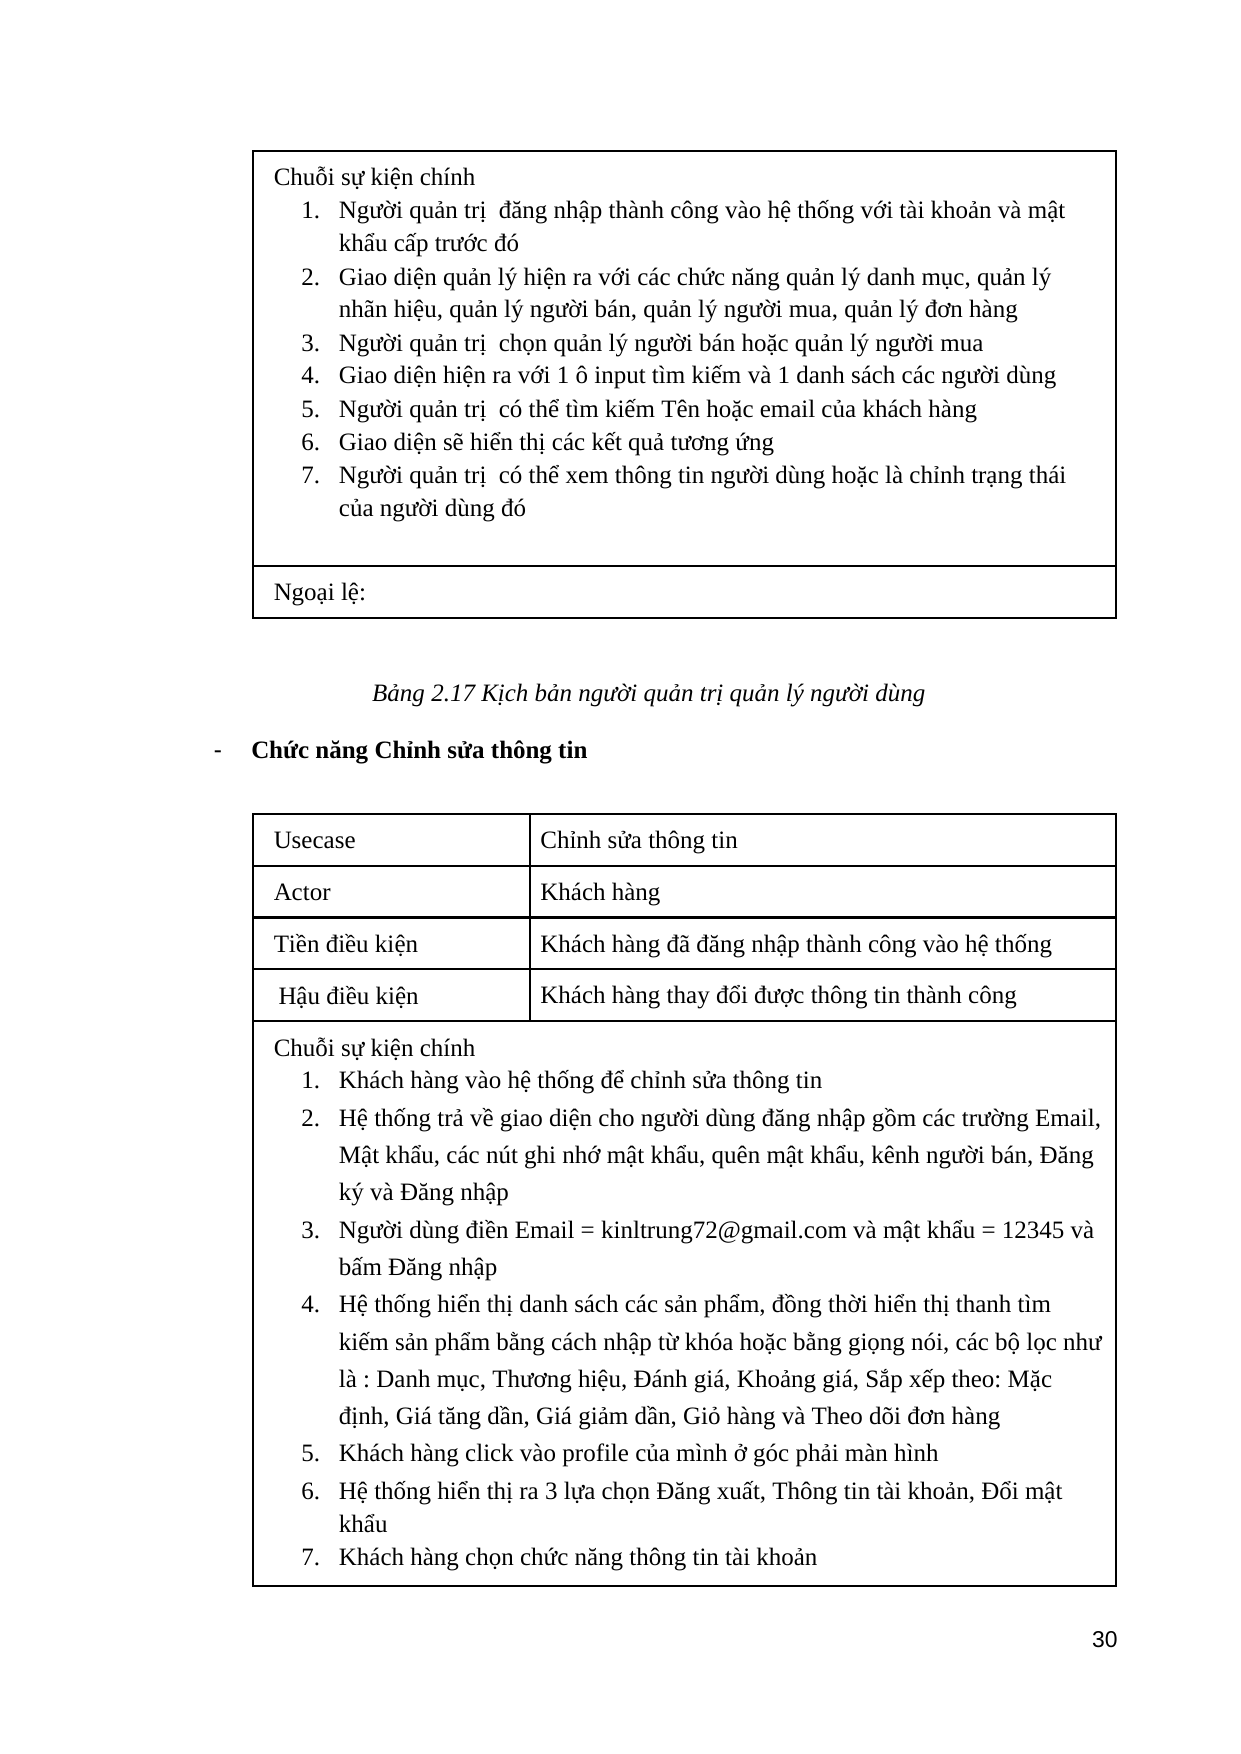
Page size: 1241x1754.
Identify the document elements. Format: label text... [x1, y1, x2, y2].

text Bảng 2.17 Kịch bản người quản trị quản lý người dùng [177, 678, 1122, 707]
table_cell Khách hàng đã đăng nhập thành công vào hệ thống [531, 919, 1115, 968]
table_cell Tiền điều kiện [254, 919, 529, 968]
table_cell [254, 1022, 1115, 1585]
table_header Usecase [254, 815, 529, 865]
table_cell Actor [254, 867, 529, 916]
table_cell Khách hàng thay đổi được thông tin thành công [531, 970, 1115, 1020]
table_cell Hậu điều kiện [254, 970, 529, 1020]
table_cell Chuỗi sự kiện chính Người quản trị đăng nhập thành công vào hệ thống với tài khoản và mật khẩu cấp trước đó Giao diện quản lý hiện ra với các chức năng quản lý danh mục, quản lý nhãn hiệu, quản lý người bán, quản lý người mua, quản lý đơn hàng Người quản trị chọn quản lý người bán hoặc quản lý người mua Giao diện hiện ra với 1 ô input tìm kiếm và 1 danh sách các người dùng Người quản trị có thể tìm kiếm Tên hoặc email của khách hàng Giao diện sẽ hiển thị các kết quả tương ứng Người quản trị có thể xem thông tin người dùng hoặc là chỉnh trạng thái của người dùng đó [254, 152, 1115, 565]
table_cell Ngoại lệ: [254, 567, 1115, 617]
table_cell Khách hàng [531, 867, 1115, 916]
table_header Chỉnh sửa thông tin [531, 815, 1115, 865]
list Chức năng Chỉnh sửa thông tin [213, 732, 1122, 766]
